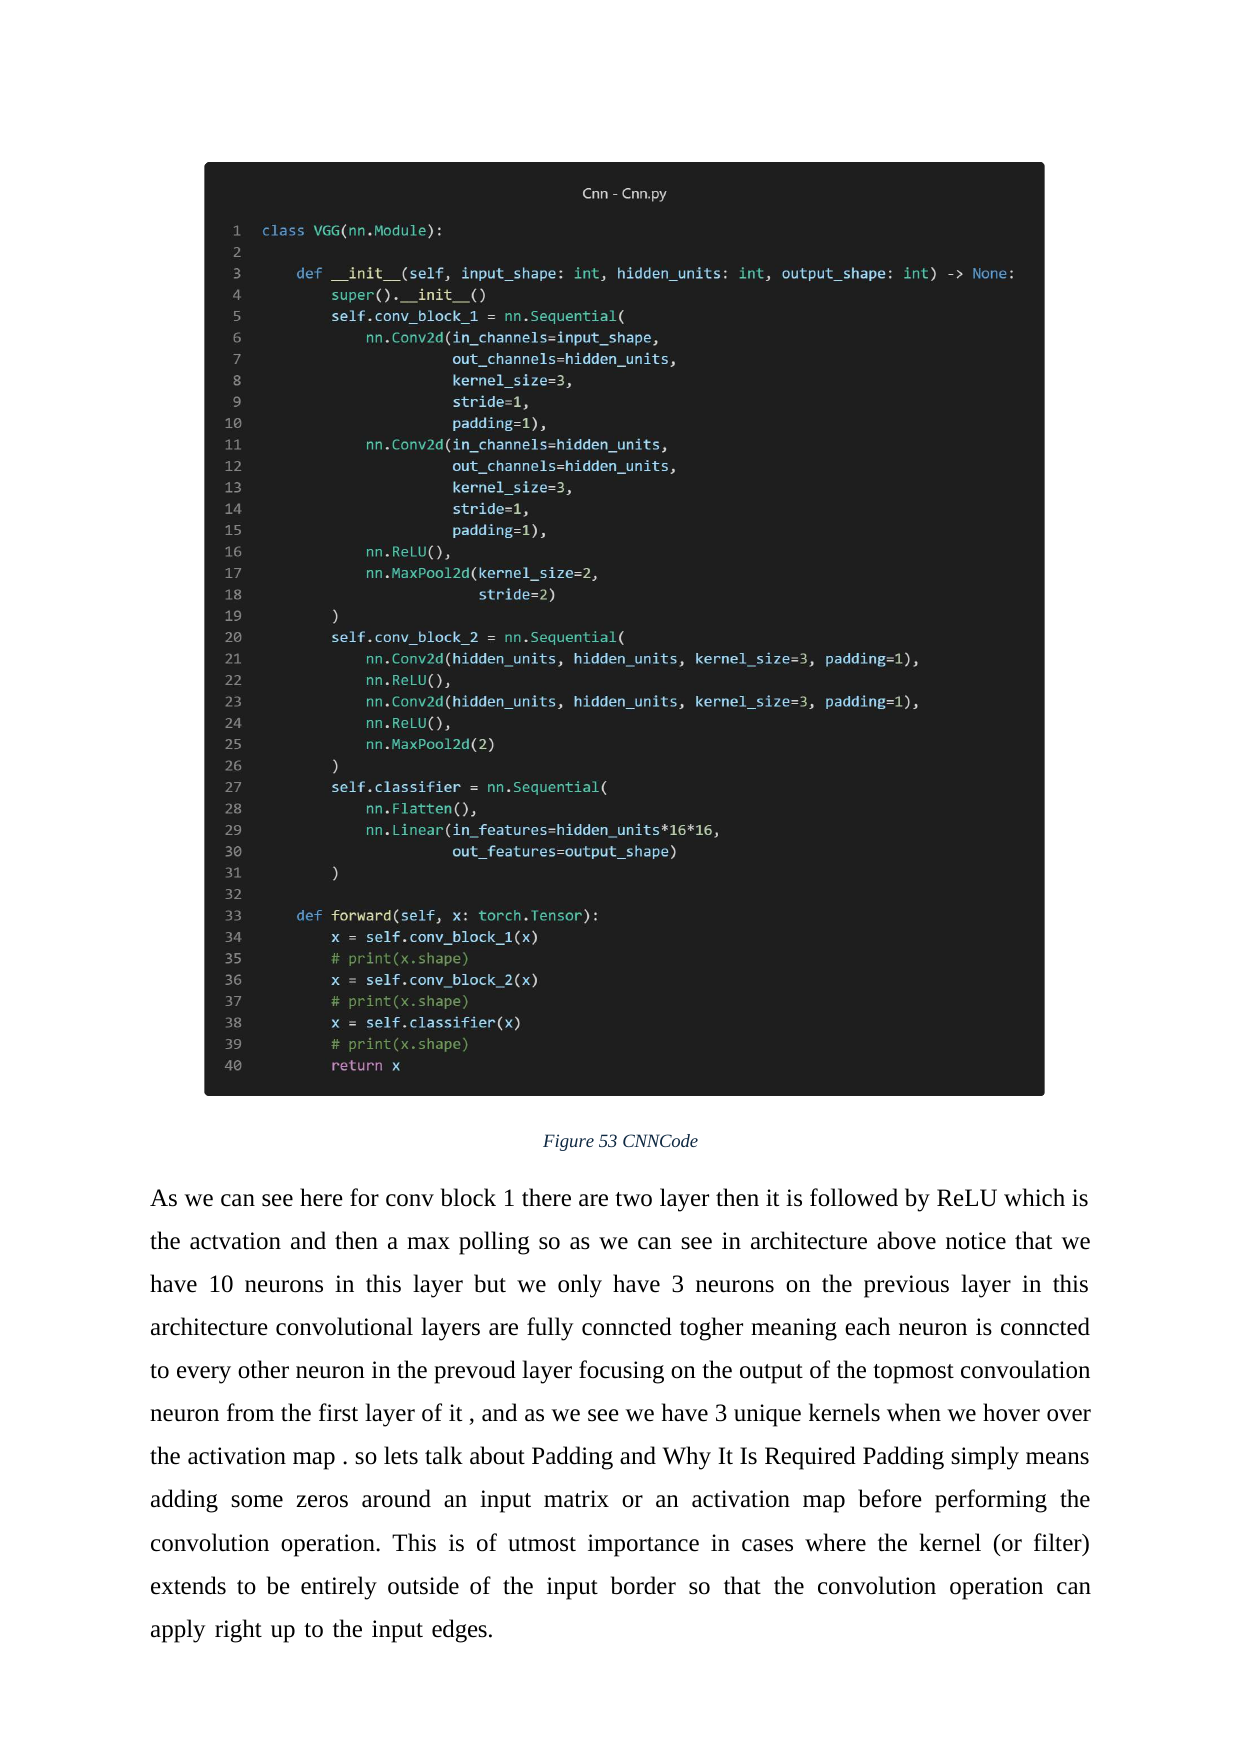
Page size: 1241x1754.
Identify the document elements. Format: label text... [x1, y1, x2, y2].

text Figure 53 CNNCode [137, 1130, 1103, 1151]
picture [204, 162, 1045, 1096]
text As we can see here for conv block 1 there are two layer then it is followed by ReLU which is the actvation and then a max polling so as we can see in architecture above notice that we have 10 neurons in this layer but we only have 3 neurons on the previous layer in this architecture convolutional layers are fully conncted togher meaning each neuron is conncted to every other neuron in the prevoud layer focusing on the output of the topmost convoulation neuron from the first layer of it , and as we see we have 3 unique kernels when we hover over the activation map . so lets talk about Padding and Why It Is Required Padding simply means adding some zeros around an input matrix or an activation map before performing the convolution operation. This is of utmost importance in cases where the kernel (or filter) extends to be entirely outside of the input border so that the convolution operation can apply right up to the input edges. [150, 1183, 1091, 1643]
